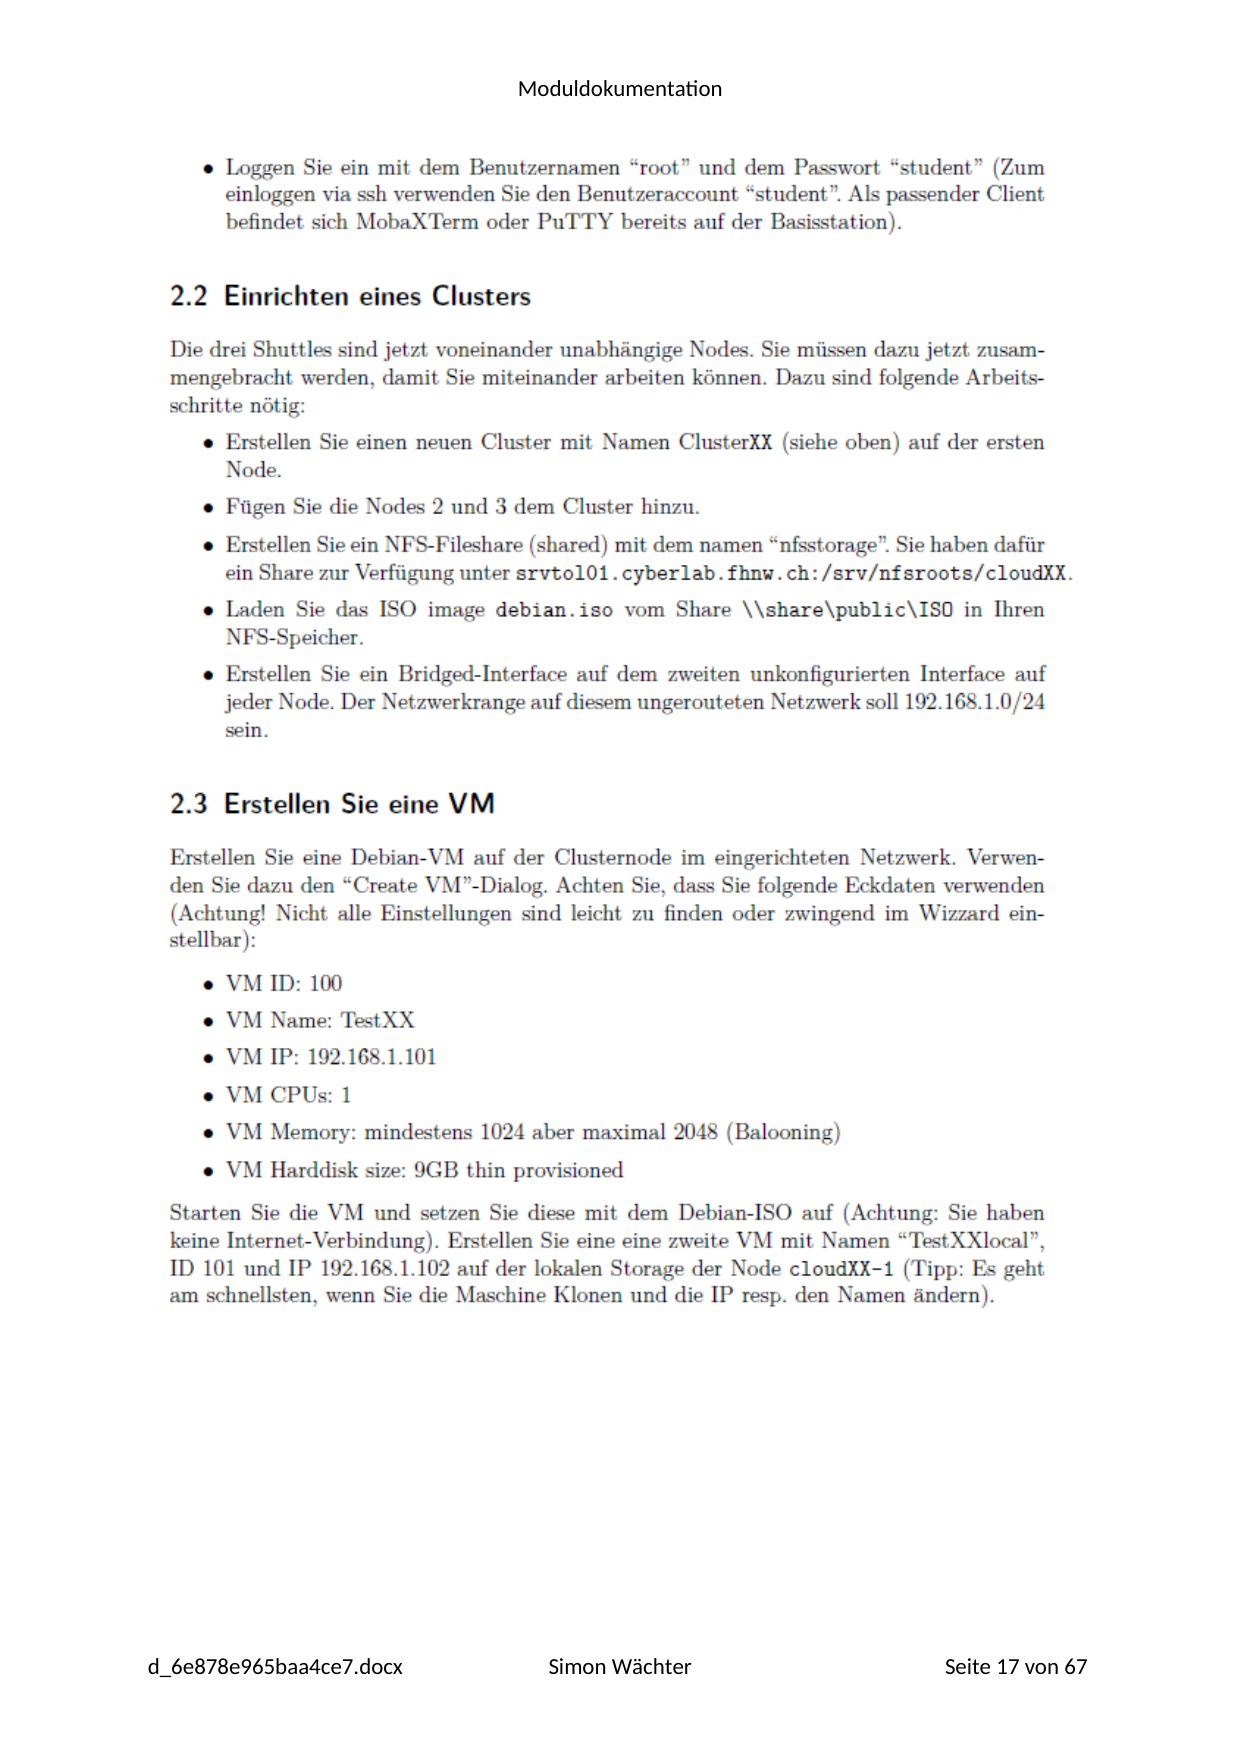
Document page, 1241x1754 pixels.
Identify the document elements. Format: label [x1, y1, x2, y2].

picture [147, 147, 1093, 1345]
